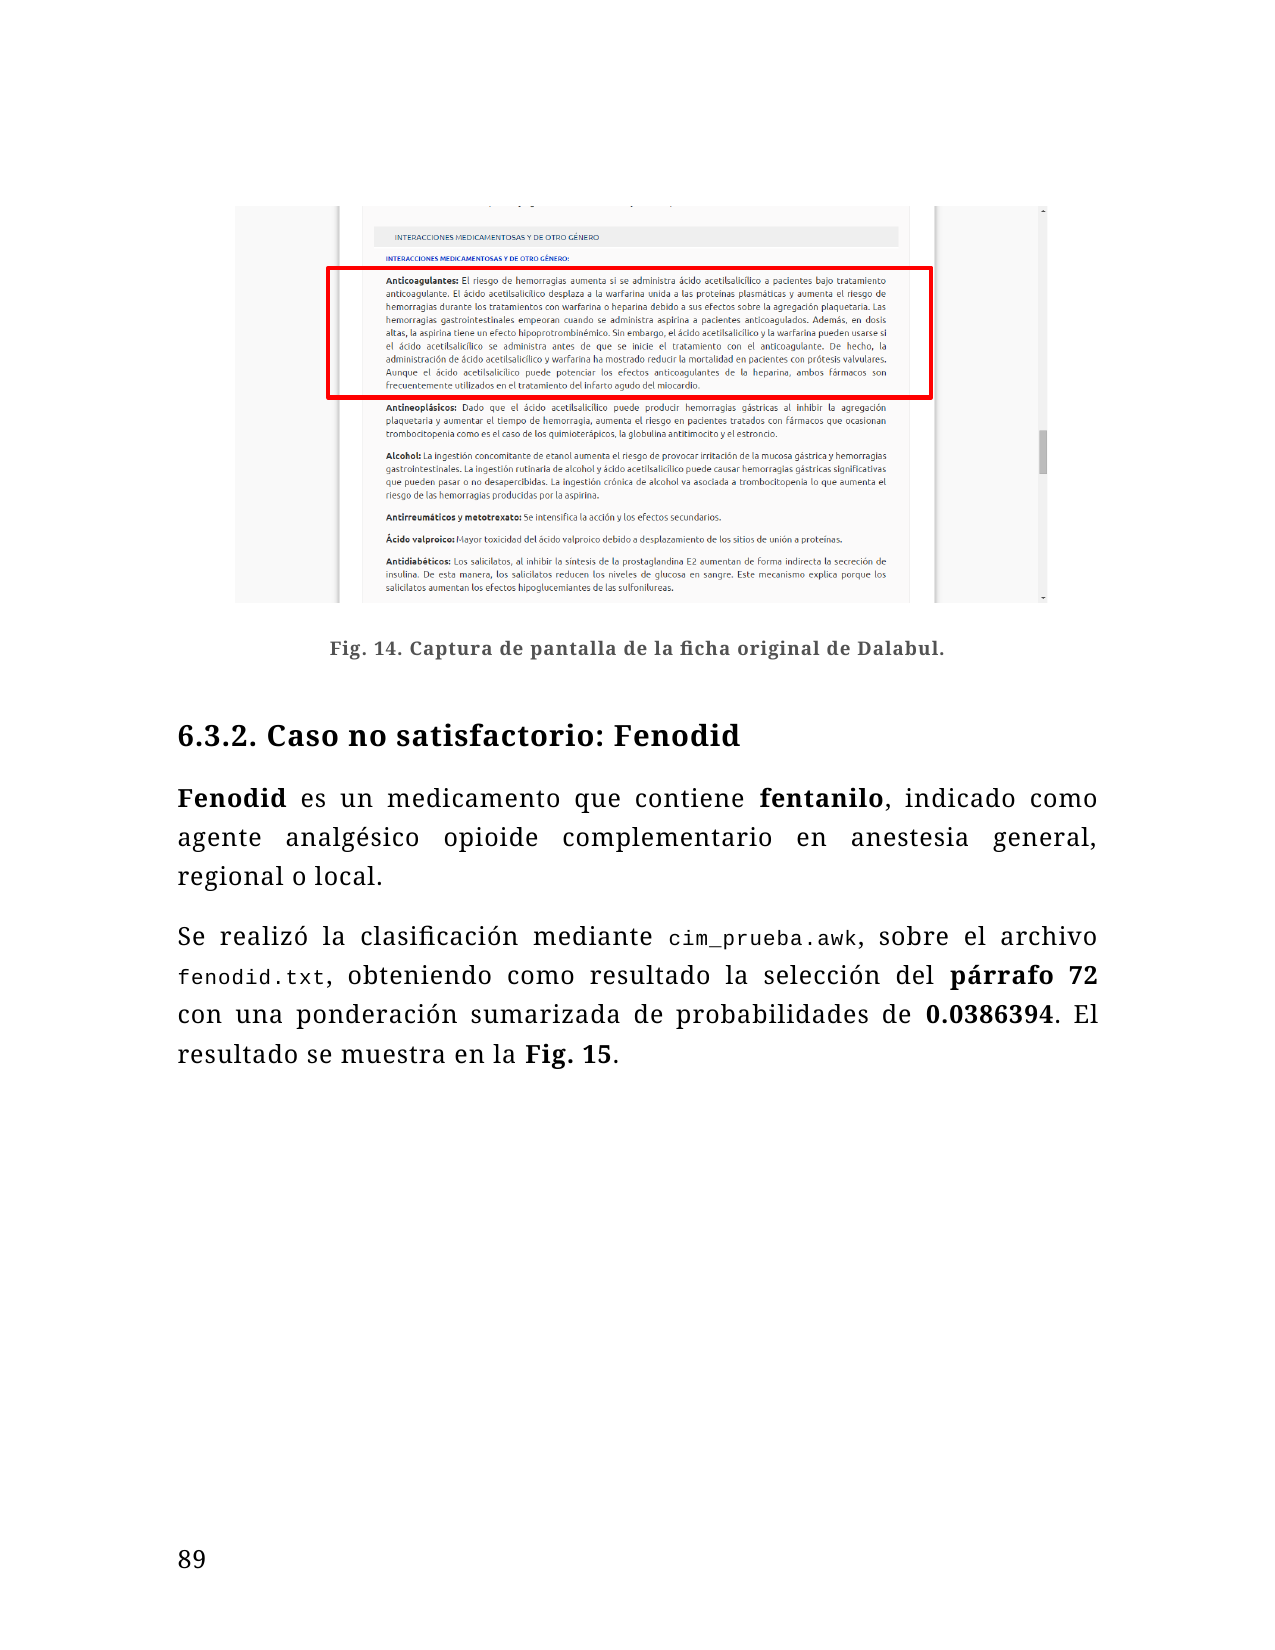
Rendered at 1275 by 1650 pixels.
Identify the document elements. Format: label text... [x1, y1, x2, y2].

text Se realizó la clasificación mediante cim_prueba.awk, sobre el archivo fenodid.txt, obteniendo como resultado la selección del párrafo 72 con una ponderación sumarizada de probabilidades de 0.0386394. El resultado se muestra en la Fig. 15. [177, 919, 1098, 1070]
subtitle 6.3.2. Caso no satisfactorio: Fenodid [177, 715, 1098, 754]
picture [235, 206, 1048, 603]
text Fenodid es un medicamento que contiene fentanilo, indicado como agente analgésico opioide complementario en anestesia general, regional o local. [177, 781, 1098, 893]
text Fig. 14. Captura de pantalla de la ficha original de Dalabul. [177, 636, 1098, 661]
